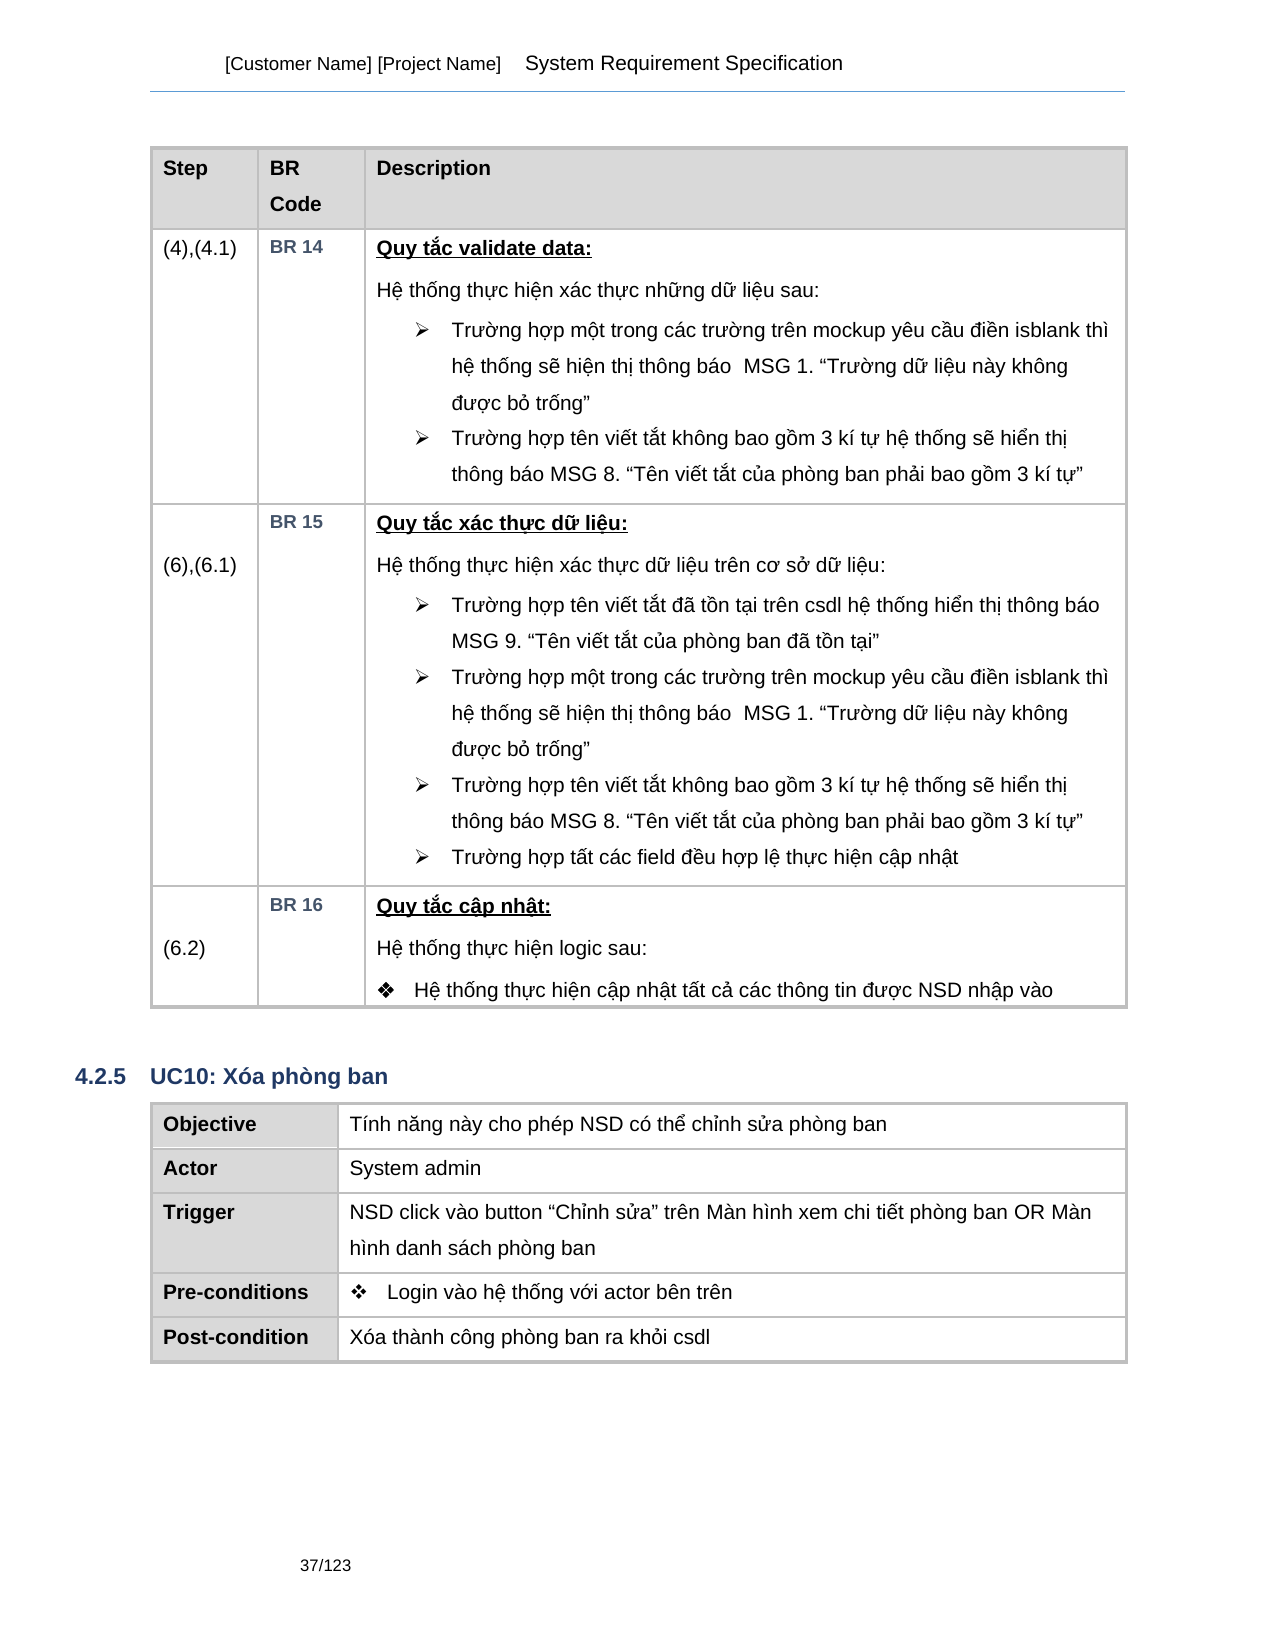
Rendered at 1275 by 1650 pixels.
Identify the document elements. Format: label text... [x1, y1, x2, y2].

table_cell Quy tắc cập nhật: Hệ thống thực hiện logic sau: Hệ thống thực hiện cập nhật tất cả các thông tin được NSD nhập vào [366, 887, 1125, 1005]
table_cell Login vào hệ thống với actor bên trên [339, 1274, 1125, 1316]
table_cell BR 16 [259, 887, 364, 1005]
subtitle UC10: Xóa phòng ban [75, 1063, 1125, 1089]
table_cell (6),(6.1) [153, 505, 257, 885]
table_header Objective [153, 1105, 337, 1147]
table_cell (6.2) [153, 887, 257, 1005]
table_cell Quy tắc validate data: Hệ thống thực hiện xác thực những dữ liệu sau: Trường hợp một trong các trường trên mockup yêu cầu điền isblank thì hệ thống sẽ hiện thị thông báo MSG 1. “Trường dữ liệu này không được bỏ trống” Trường hợp tên viết tắt không bao gồm 3 kí tự hệ thống sẽ hiển thị thông báo MSG 8. “Tên viết tắt của phòng ban phải bao gồm 3 kí tự” [366, 230, 1125, 502]
table_cell Trigger [153, 1194, 337, 1272]
table_cell NSD click vào button “Chỉnh sửa” trên Màn hình xem chi tiết phòng ban OR Màn hình danh sách phòng ban [339, 1194, 1125, 1272]
table_cell Post-condition [153, 1318, 337, 1360]
table_cell System admin [339, 1150, 1125, 1192]
table_cell BR 14 [259, 230, 364, 502]
table_cell BR 15 [259, 505, 364, 885]
table_header Description [366, 150, 1125, 228]
table_cell Actor [153, 1150, 337, 1192]
table_header BR Code [259, 150, 364, 228]
table_cell (4),(4.1) [153, 230, 257, 502]
table_header Tính năng này cho phép NSD có thể chỉnh sửa phòng ban [339, 1105, 1125, 1147]
table_cell Xóa thành công phòng ban ra khỏi csdl [339, 1318, 1125, 1360]
table_cell Quy tắc xác thực dữ liệu: Hệ thống thực hiện xác thực dữ liệu trên cơ sở dữ liệu: Trường hợp tên viết tắt đã tồn tại trên csdl hệ thống hiển thị thông báo MSG 9. “Tên viết tắt của phòng ban đã tồn tại” Trường hợp một trong các trường trên mockup yêu cầu điền isblank thì hệ thống sẽ hiện thị thông báo MSG 1. “Trường dữ liệu này không được bỏ trống” Trường hợp tên viết tắt không bao gồm 3 kí tự hệ thống sẽ hiển thị thông báo MSG 8. “Tên viết tắt của phòng ban phải bao gồm 3 kí tự” Trường hợp tất các field đều hợp lệ thực hiện cập nhật [366, 505, 1125, 885]
table_header Step [153, 150, 257, 228]
table_cell Pre-conditions [153, 1274, 337, 1316]
